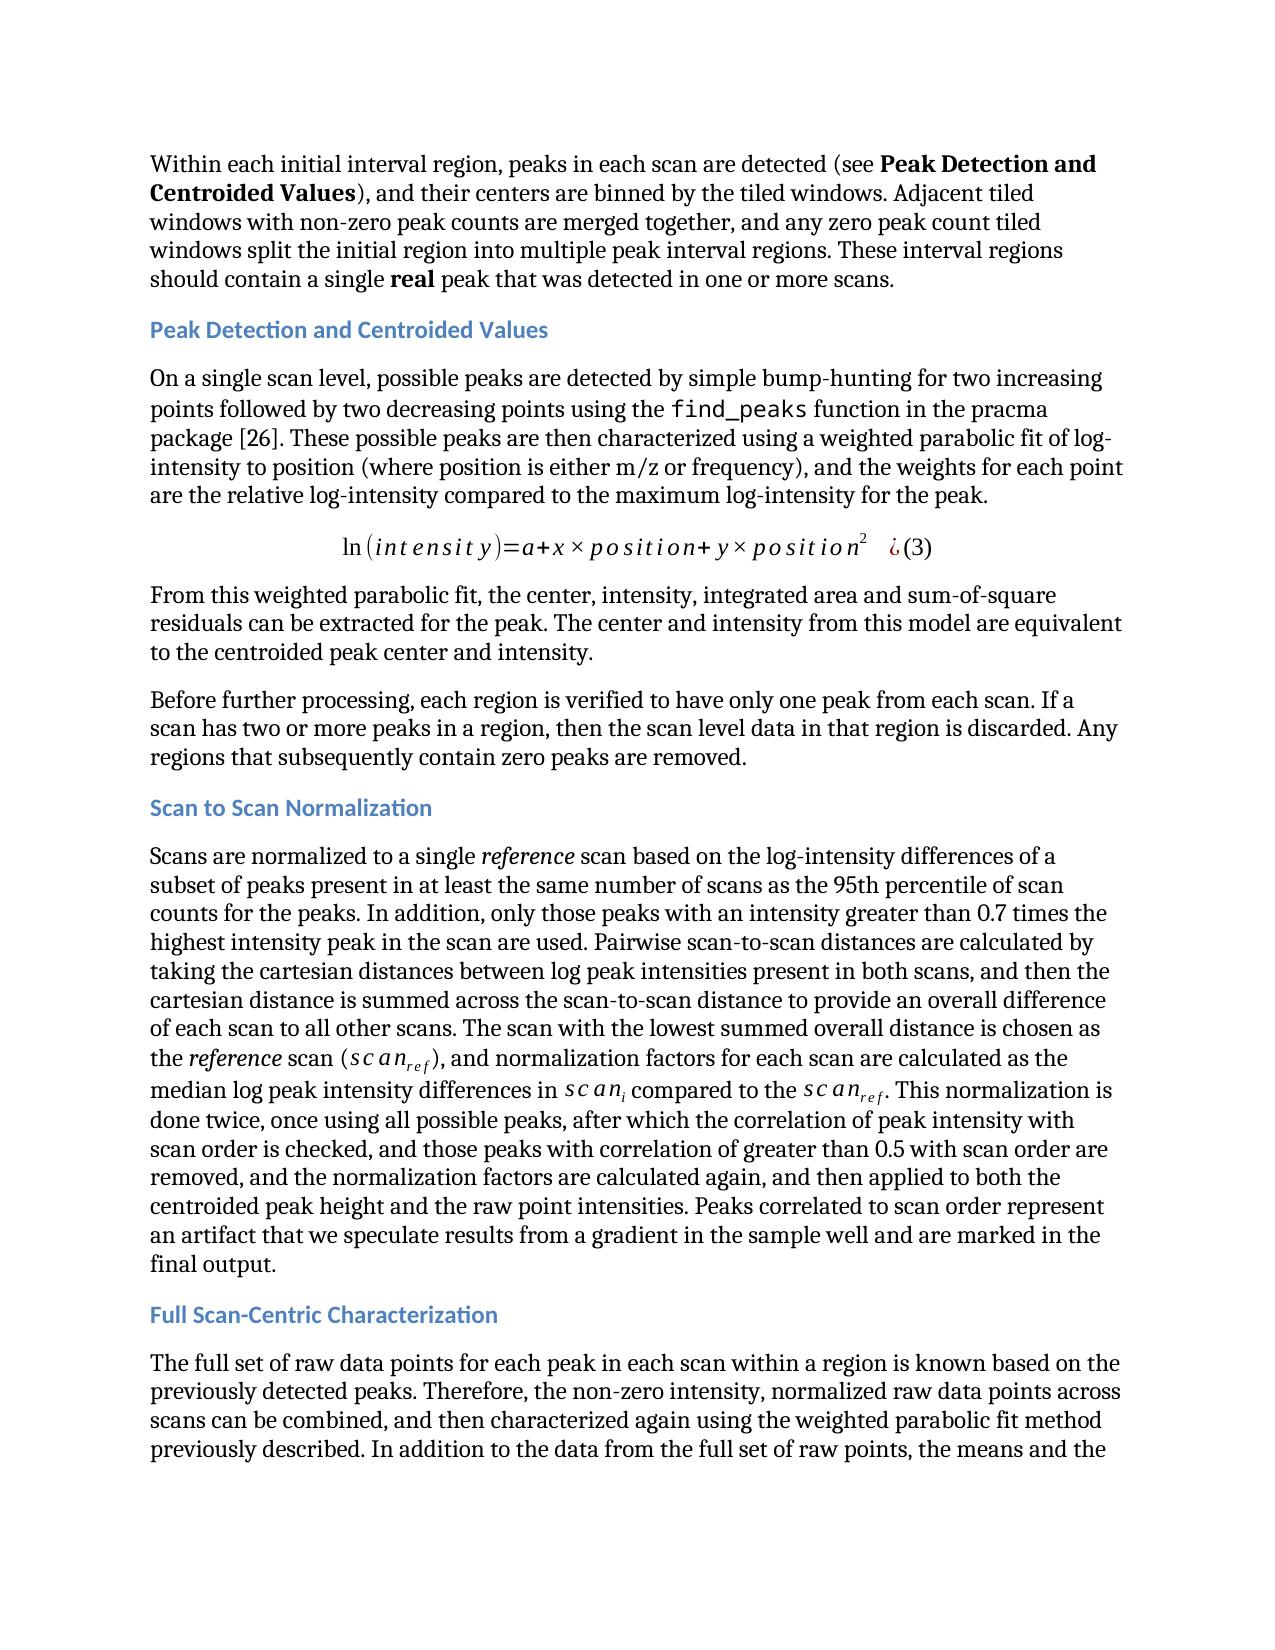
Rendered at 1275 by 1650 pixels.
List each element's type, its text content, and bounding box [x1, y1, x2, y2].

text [150, 1348, 1125, 1463]
subtitle Full Scan-Centric Characterization [150, 1299, 1125, 1330]
text Before further processing, each region is verified to have only one peak from each scan. If a scan has two or more peaks in a region, then the scan level data in that region is discarded. Any regions that subsequently contain zero peaks are removed. [150, 686, 1125, 772]
text On a single scan level, possible peaks are detected by simple bump-hunting for two increasing points followed by two decreasing points using the find_peaks function in the pracma package [26]. These possible peaks are then characterized using a weighted parabolic fit of log-intensity to position (where position is either m/z or frequency), and the weights for each point are the relative log-intensity compared to the maximum log-intensity for the peak. [150, 364, 1125, 510]
text Scans are normalized to a single reference scan based on the log-intensity differences of a subset of peaks present in at least the same number of scans as the 95th percentile of scan counts for the peaks. In addition, only those peaks with an intensity greater than 0.7 times the highest intensity peak in the scan are used. Pairwise scan-to-scan distances are calculated by taking the cartesian distances between log peak intensities present in both scans, and then the cartesian distance is summed across the scan-to-scan distance to provide an overall difference of each scan to all other scans. The scan with the lowest summed overall distance is chosen as the reference scan (), and normalization factors for each scan are calculated as the median log peak intensity differences in compared to the . This normalization is done twice, once using all possible peaks, after which the correlation of peak intensity with scan order is checked, and those peaks with correlation of greater than 0.5 with scan order are removed, and the normalization factors are calculated again, and then applied to both the centroided peak height and the raw point intensities. Peaks correlated to scan order represent an artifact that we speculate results from a gradient in the sample well and are marked in the final output. [150, 842, 1125, 1278]
subtitle Peak Detection and Centroided Values [150, 314, 1125, 345]
text From this weighted parabolic fit, the center, intensity, integrated area and sum-of-square residuals can be extracted for the peak. The center and intensity from this model are equivalent to the centroided peak center and intensity. [150, 581, 1125, 667]
text Within each initial interval region, peaks in each scan are detected (see Peak Detection and Centroided Values), and their centers are binned by the tiled windows. Adjacent tiled windows with non-zero peak counts are merged together, and any zero peak count tiled windows split the initial region into multiple peak interval regions. These interval regions should contain a single real peak that was detected in one or more scans. [150, 150, 1125, 294]
subtitle Scan to Scan Normalization [150, 793, 1125, 823]
